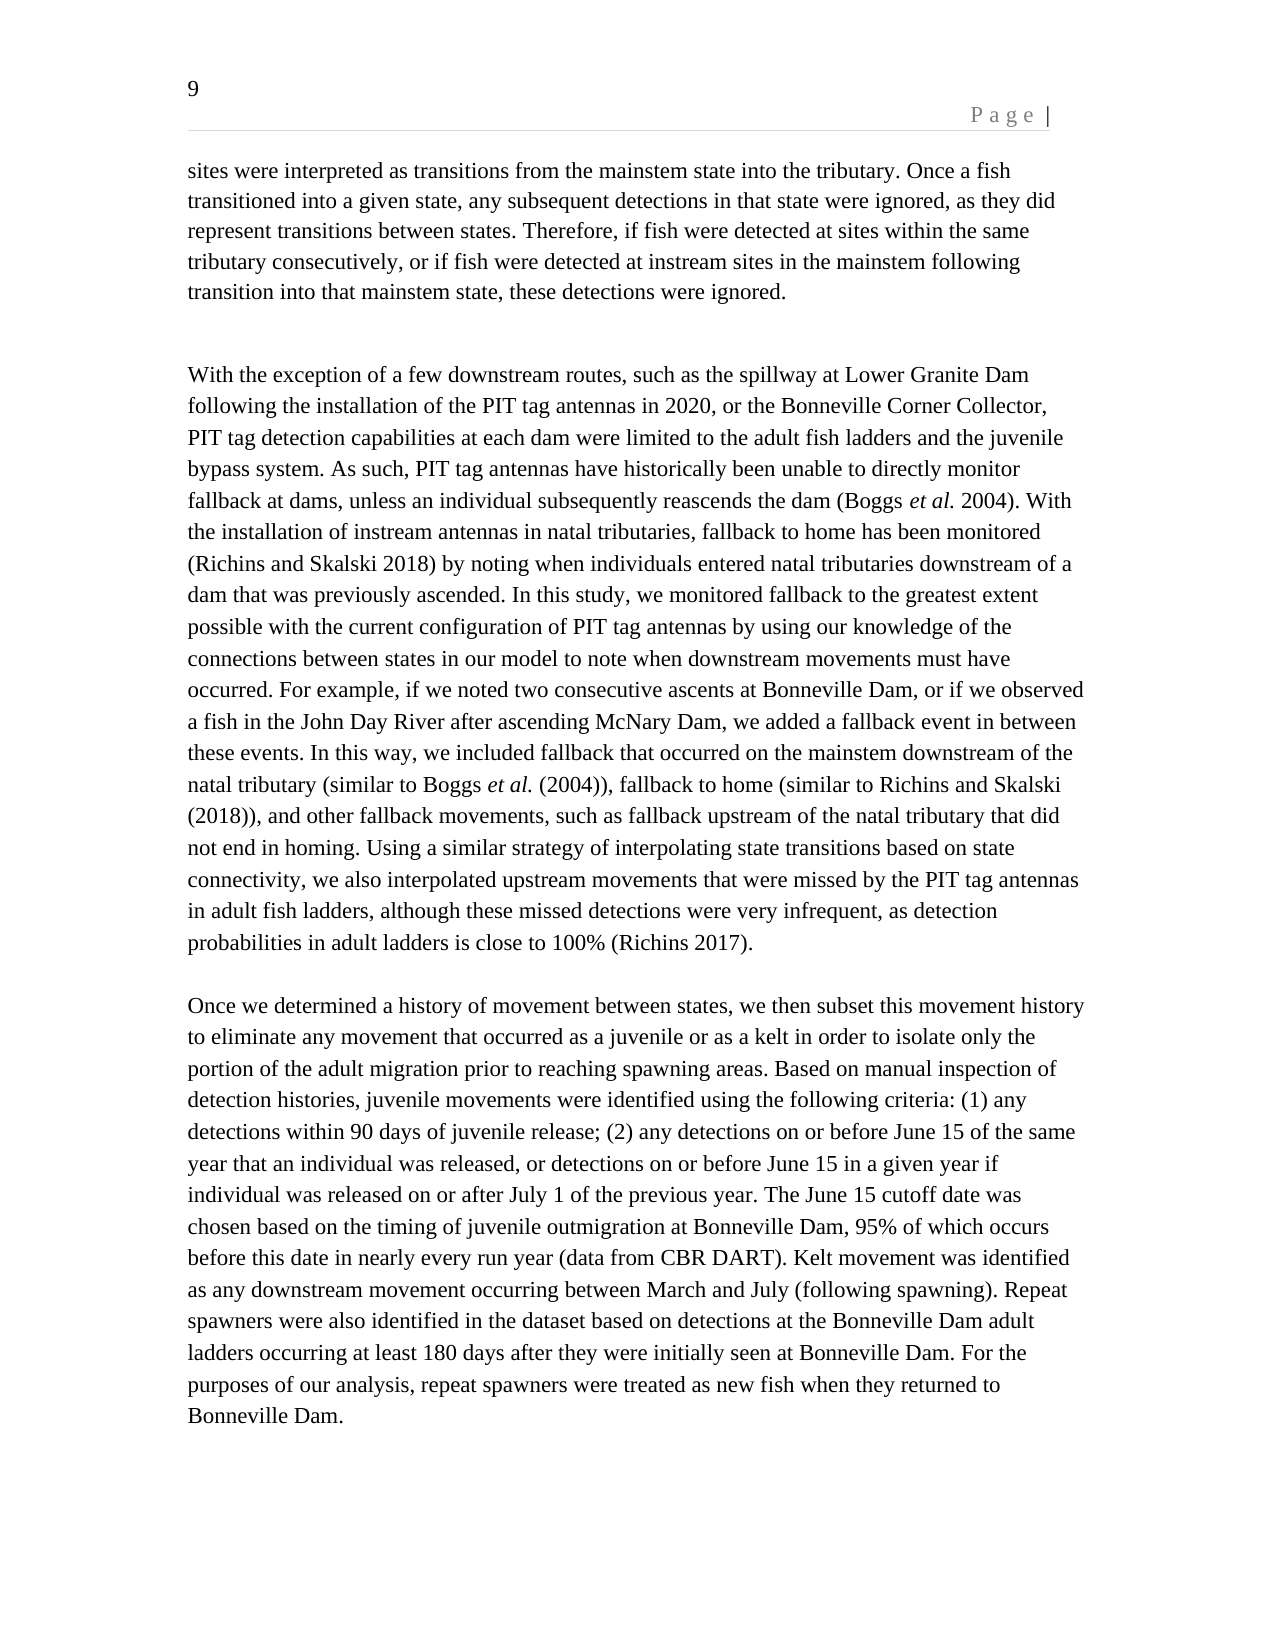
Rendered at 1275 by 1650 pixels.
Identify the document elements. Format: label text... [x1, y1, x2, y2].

text With the exception of a few downstream routes, such as the spillway at Lower Granite Dam following the installation of the PIT tag antennas in 2020, or the Bonneville Corner Collector, PIT tag detection capabilities at each dam were limited to the adult fish ladders and the juvenile bypass system. As such, PIT tag antennas have historically been unable to directly monitor fallback at dams, unless an individual subsequently reascends the dam (Boggs et al. 2004). With the installation of instream antennas in natal tributaries, fallback to home has been monitored (Richins and Skalski 2018) by noting when individuals entered natal tributaries downstream of a dam that was previously ascended. In this study, we monitored fallback to the greatest extent possible with the current configuration of PIT tag antennas by using our knowledge of the connections between states in our model to note when downstream movements must have occurred. For example, if we noted two consecutive ascents at Bonneville Dam, or if we observed a fish in the John Day River after ascending McNary Dam, we added a fallback event in between these events. In this way, we included fallback that occurred on the mainstem downstream of the natal tributary (similar to Boggs et al. (2004)), fallback to home (similar to Richins and Skalski (2018)), and other fallback movements, such as fallback upstream of the natal tributary that did not end in homing. Using a similar strategy of interpolating state transitions based on state connectivity, we also interpolated upstream movements that were missed by the PIT tag antennas in adult fish ladders, although these missed detections were very infrequent, as detection probabilities in adult ladders is close to 100% (Richins 2017). [187, 361, 1087, 955]
text Once we determined a history of movement between states, we then subset this movement history to eliminate any movement that occurred as a juvenile or as a kelt in order to isolate only the portion of the adult migration prior to reaching spawning areas. Based on manual inspection of detection histories, juvenile movements were identified using the following criteria: (1) any detections within 90 days of juvenile release; (2) any detections on or before June 15 of the same year that an individual was released, or detections on or before June 15 in a given year if individual was released on or after July 1 of the previous year. The June 15 cutoff date was chosen based on the timing of juvenile outmigration at Bonneville Dam, 95% of which occurs before this date in nearly every run year (data from CBR DART). Kelt movement was identified as any downstream movement occurring between March and July (following spawning). Repeat spawners were also identified in the dataset based on detections at the Bonneville Dam adult ladders occurring at least 180 days after they were initially seen at Bonneville Dam. For the purposes of our analysis, repeat spawners were treated as new fish when they returned to Bonneville Dam. [187, 992, 1087, 1428]
